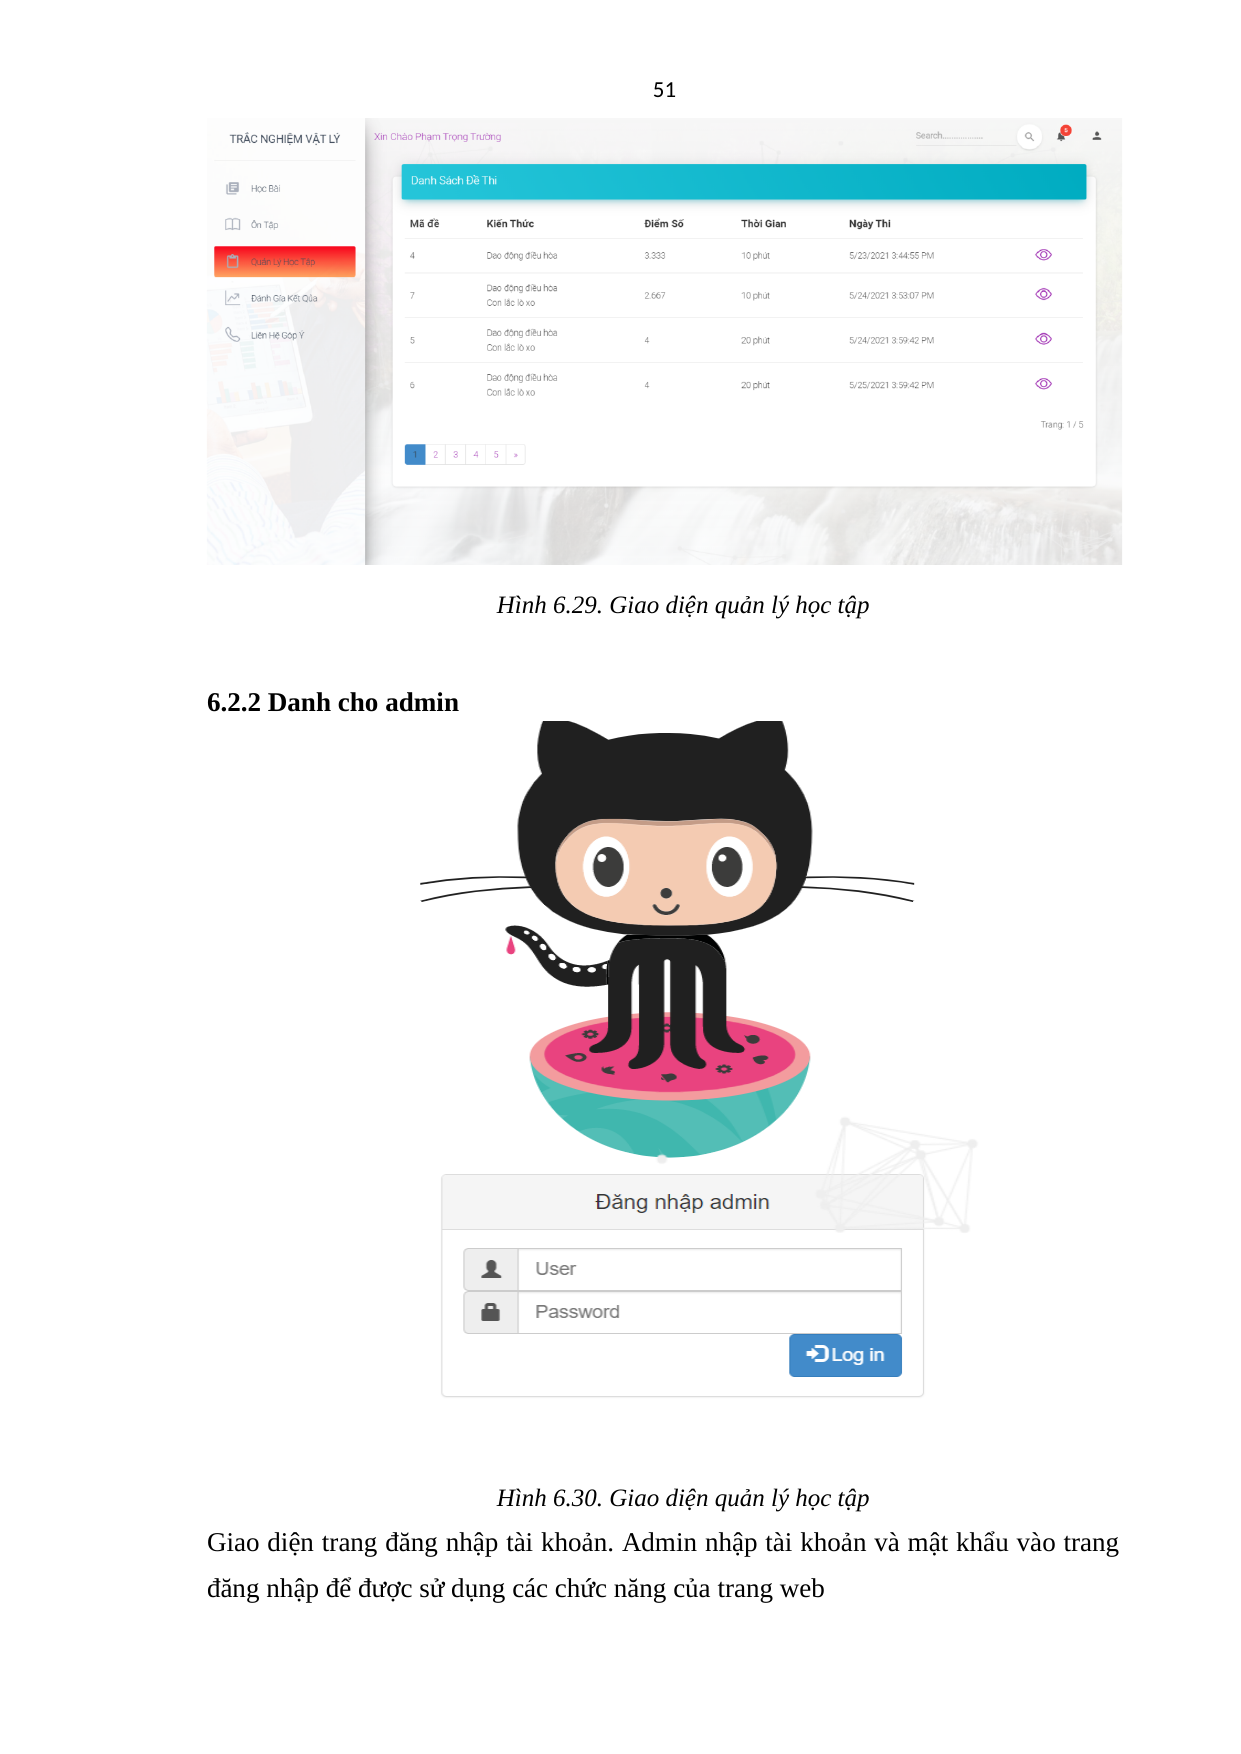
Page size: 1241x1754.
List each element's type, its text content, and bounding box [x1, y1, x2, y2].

picture [206, 721, 1123, 1458]
text Giao diện trang đăng nhập tài khoản. Admin nhập tài khoản và mật khẩu vào trang đăng nhập để được sử dụng các chức năng của trang web [207, 1526, 1122, 1604]
picture [206, 118, 1123, 565]
subtitle 6.2.2 Danh cho admin [207, 686, 1122, 717]
